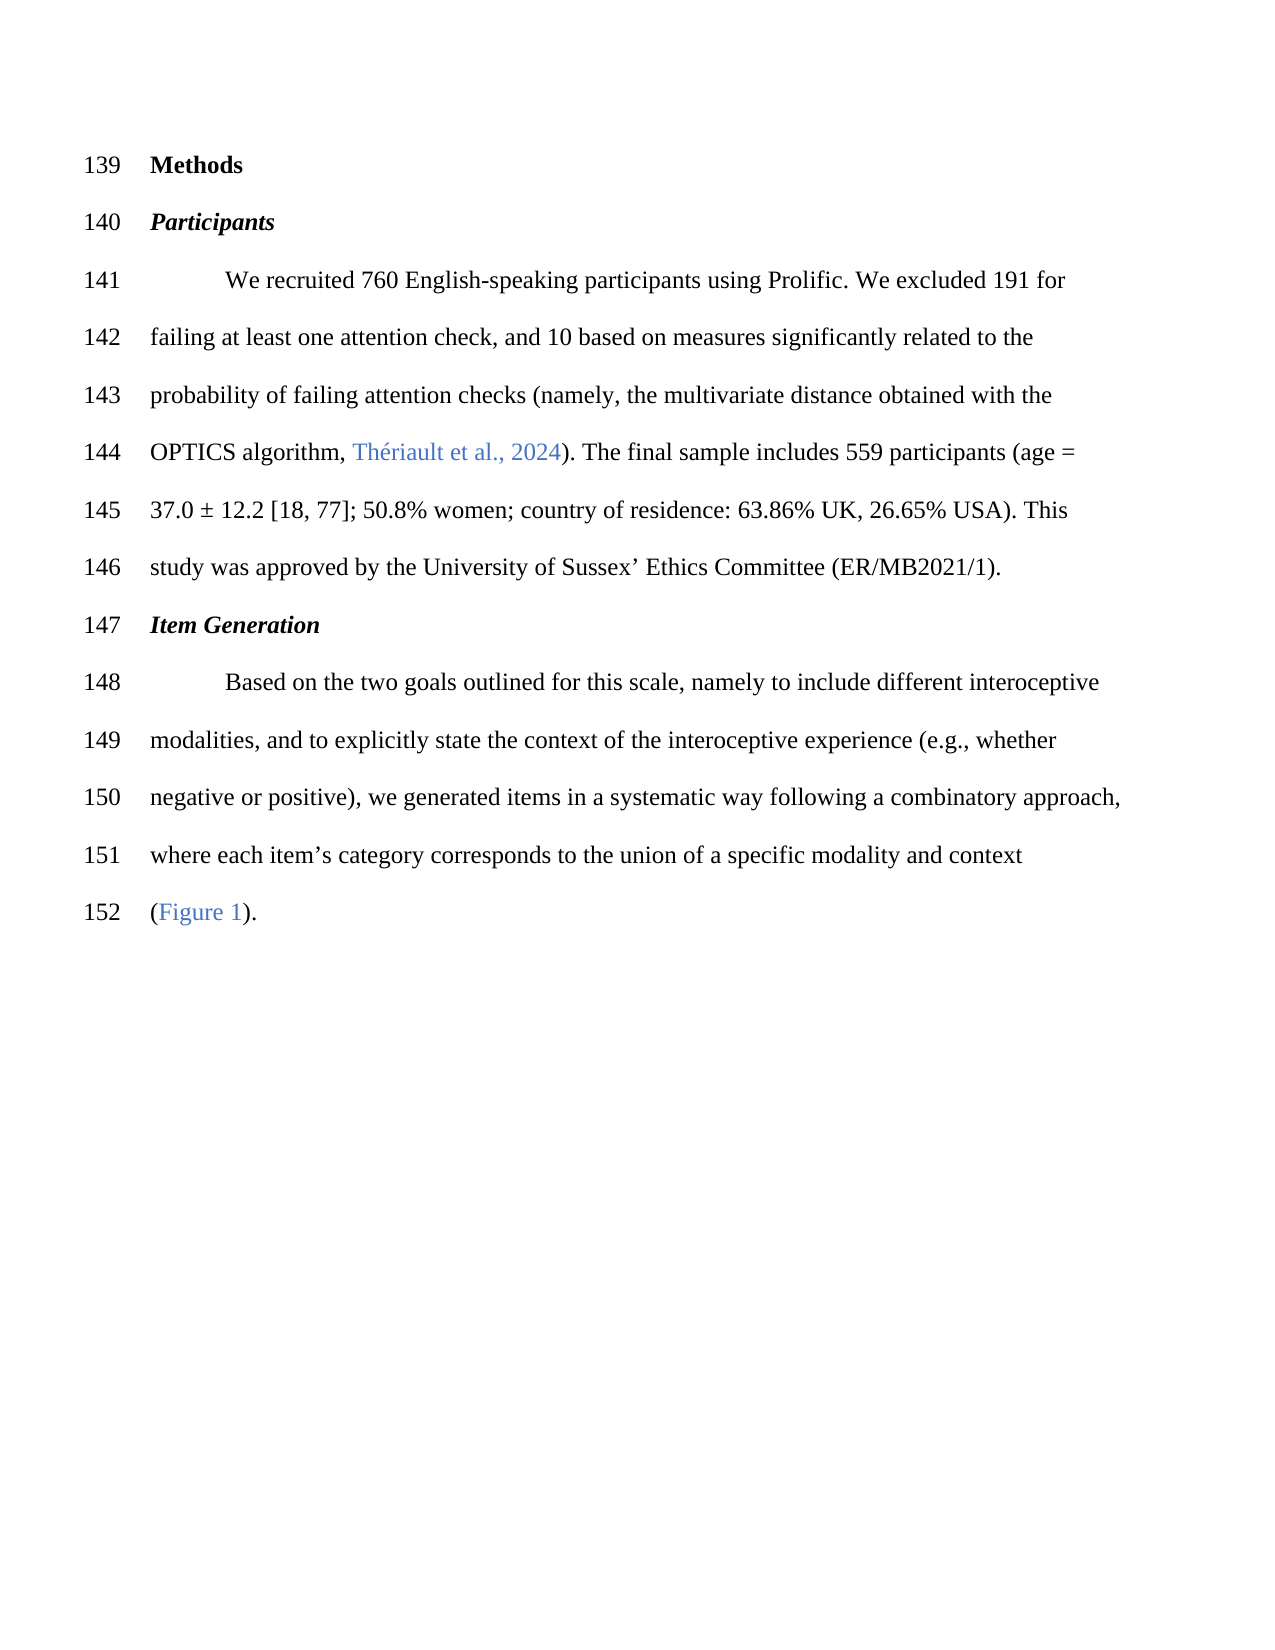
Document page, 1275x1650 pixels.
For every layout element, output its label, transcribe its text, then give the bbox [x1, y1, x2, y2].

subtitle Participants [150, 207, 1125, 236]
text We recruited 760 English-speaking participants using Prolific. We excluded 191 for failing at least one attention check, and 10 based on measures significantly related to the probability of failing attention checks (namely, the multivariate distance obtained with the OPTICS algorithm, Thériault et al., 2024). The final sample includes 559 participants (age = 37.0 12.2 [18, 77]; 50.8% women; country of residence: 63.86% UK, 26.65% USA). This study was approved by the University of Sussex’ Ethics Committee (ER/MB2021/1). [150, 265, 1125, 581]
subtitle Item Generation [150, 610, 1125, 639]
text Based on the two goals outlined for this scale, namely to include different interoceptive modalities, and to explicitly state the context of the interoceptive experience (e.g., whether negative or positive), we generated items in a systematic way following a combinatory approach, where each item’s category corresponds to the union of a specific modality and context (Figure 1). [150, 667, 1125, 926]
subtitle Methods [150, 150, 1125, 179]
